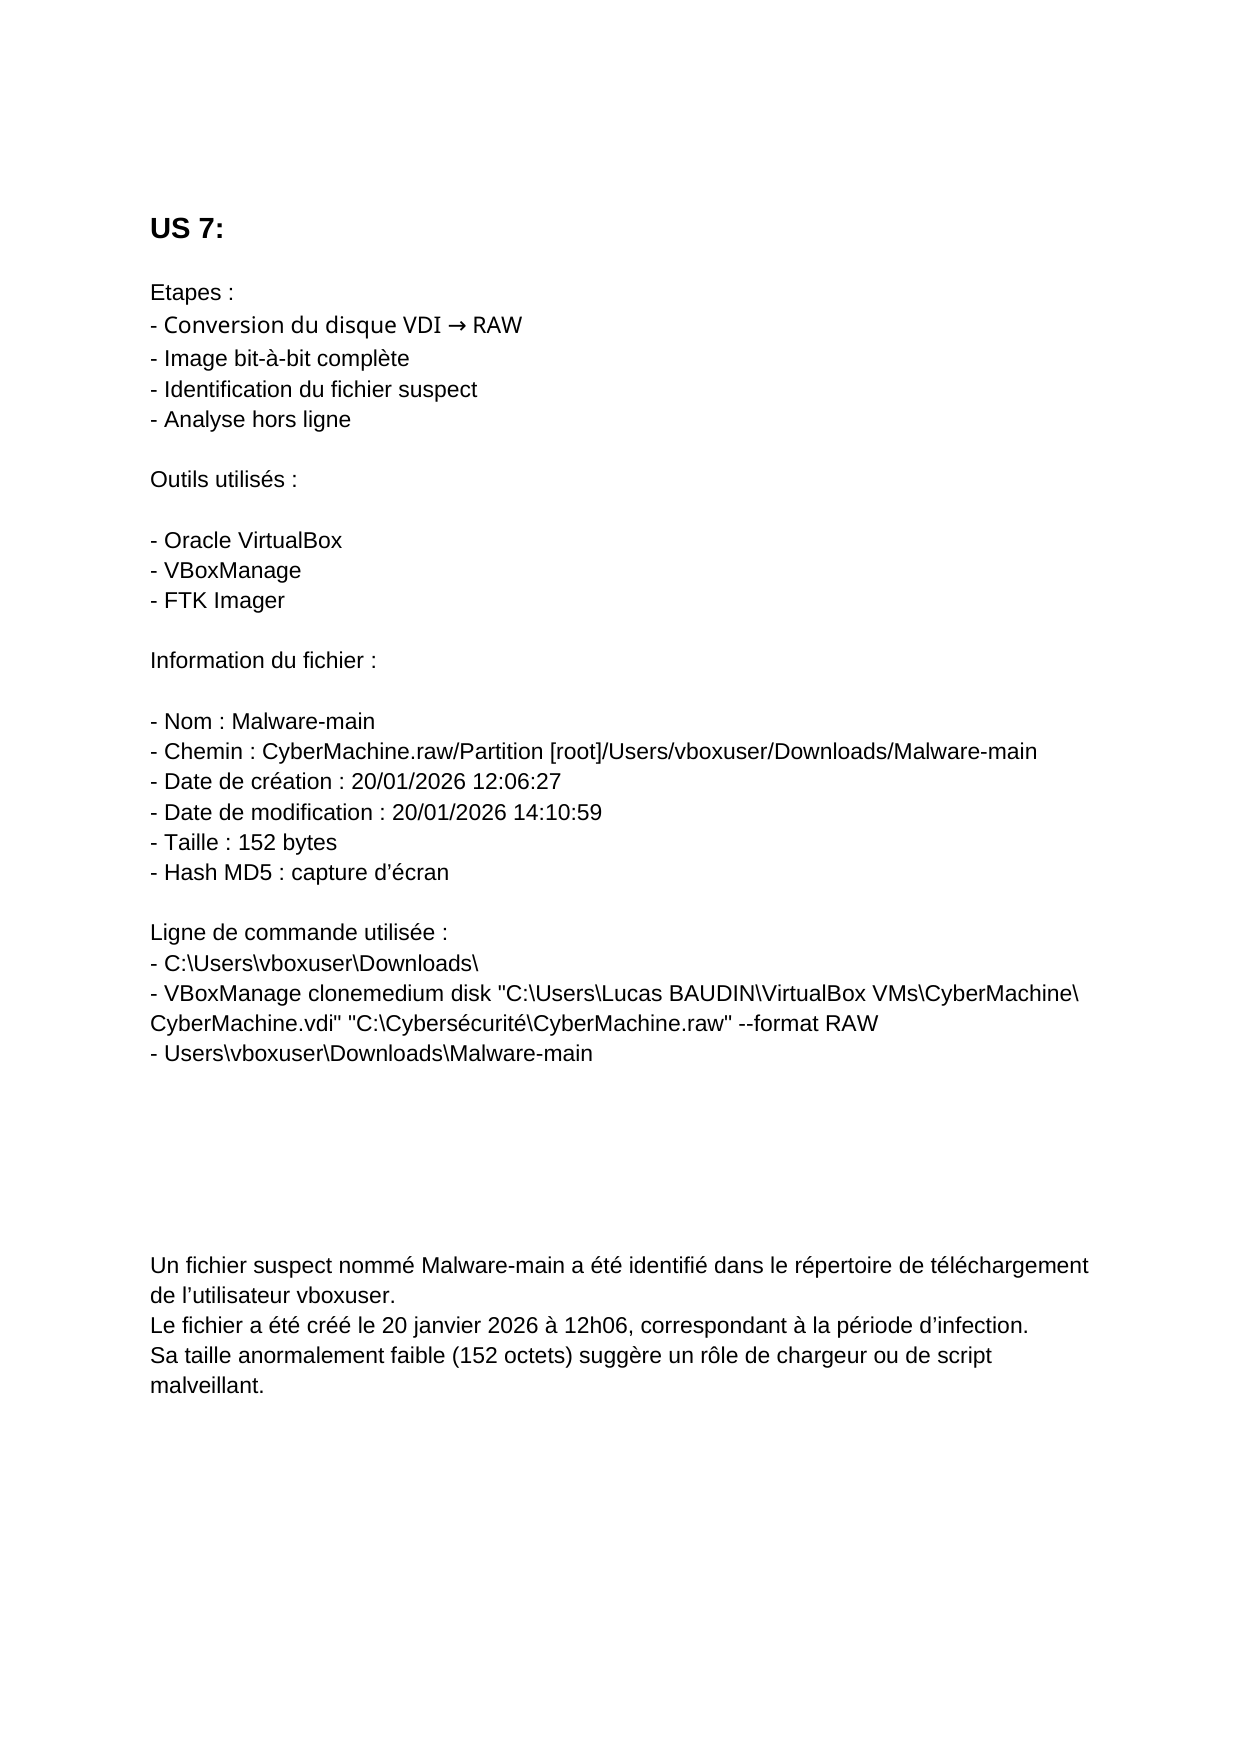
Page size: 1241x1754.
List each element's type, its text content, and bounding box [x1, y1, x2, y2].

text - Image bit-à-bit complète [150, 345, 1090, 372]
text Outils utilisés : [150, 466, 1090, 492]
text Information du fichier : [150, 647, 1090, 674]
text - Date de modification : 20/01/2026 14:10:59 [150, 798, 1090, 825]
text - Date de création : 20/01/2026 12:06:27 [150, 768, 1090, 794]
text Un fichier suspect nommé Malware-main a été identifié dans le répertoire de téléchargement de l’utilisateur vboxuser. [150, 1252, 1090, 1308]
text Le fichier a été créé le 20 janvier 2026 à 12h06, correspondant à la période d’infection. [150, 1312, 1090, 1338]
text - Analyse hors ligne [150, 406, 1090, 432]
text - VBoxManage clonemedium disk "C:\Users\Lucas BAUDIN\VirtualBox VMs\CyberMachine\CyberMachine.vdi" "C:\Cybersécurité\CyberMachine.raw" --format RAW [150, 980, 1090, 1036]
text - Identification du fichier suspect [150, 376, 1090, 402]
text - Oracle VirtualBox [150, 527, 1090, 553]
text Ligne de commande utilisée : [150, 919, 1090, 946]
text - Taille : 152 bytes [150, 829, 1090, 855]
text - C:\Users\vboxuser\Downloads\ [150, 949, 1090, 976]
text - Nom : Malware-main [150, 708, 1090, 734]
text - Chemin : CyberMachine.raw/Partition [root]/Users/vboxuser/Downloads/Malware-main [150, 738, 1090, 764]
text - Conversion du disque VDI → RAW [150, 309, 1090, 341]
text Sa taille anormalement faible (152 octets) suggère un rôle de chargeur ou de script malveillant. [150, 1342, 1090, 1399]
text - Hash MD5 : capture d’écran [150, 859, 1090, 885]
text - FTK Imager [150, 587, 1090, 613]
text - VBoxManage [150, 557, 1090, 583]
text US 7: Etapes : [150, 180, 1090, 306]
text - Users\vboxuser\Downloads\Malware-main [150, 1040, 1090, 1066]
